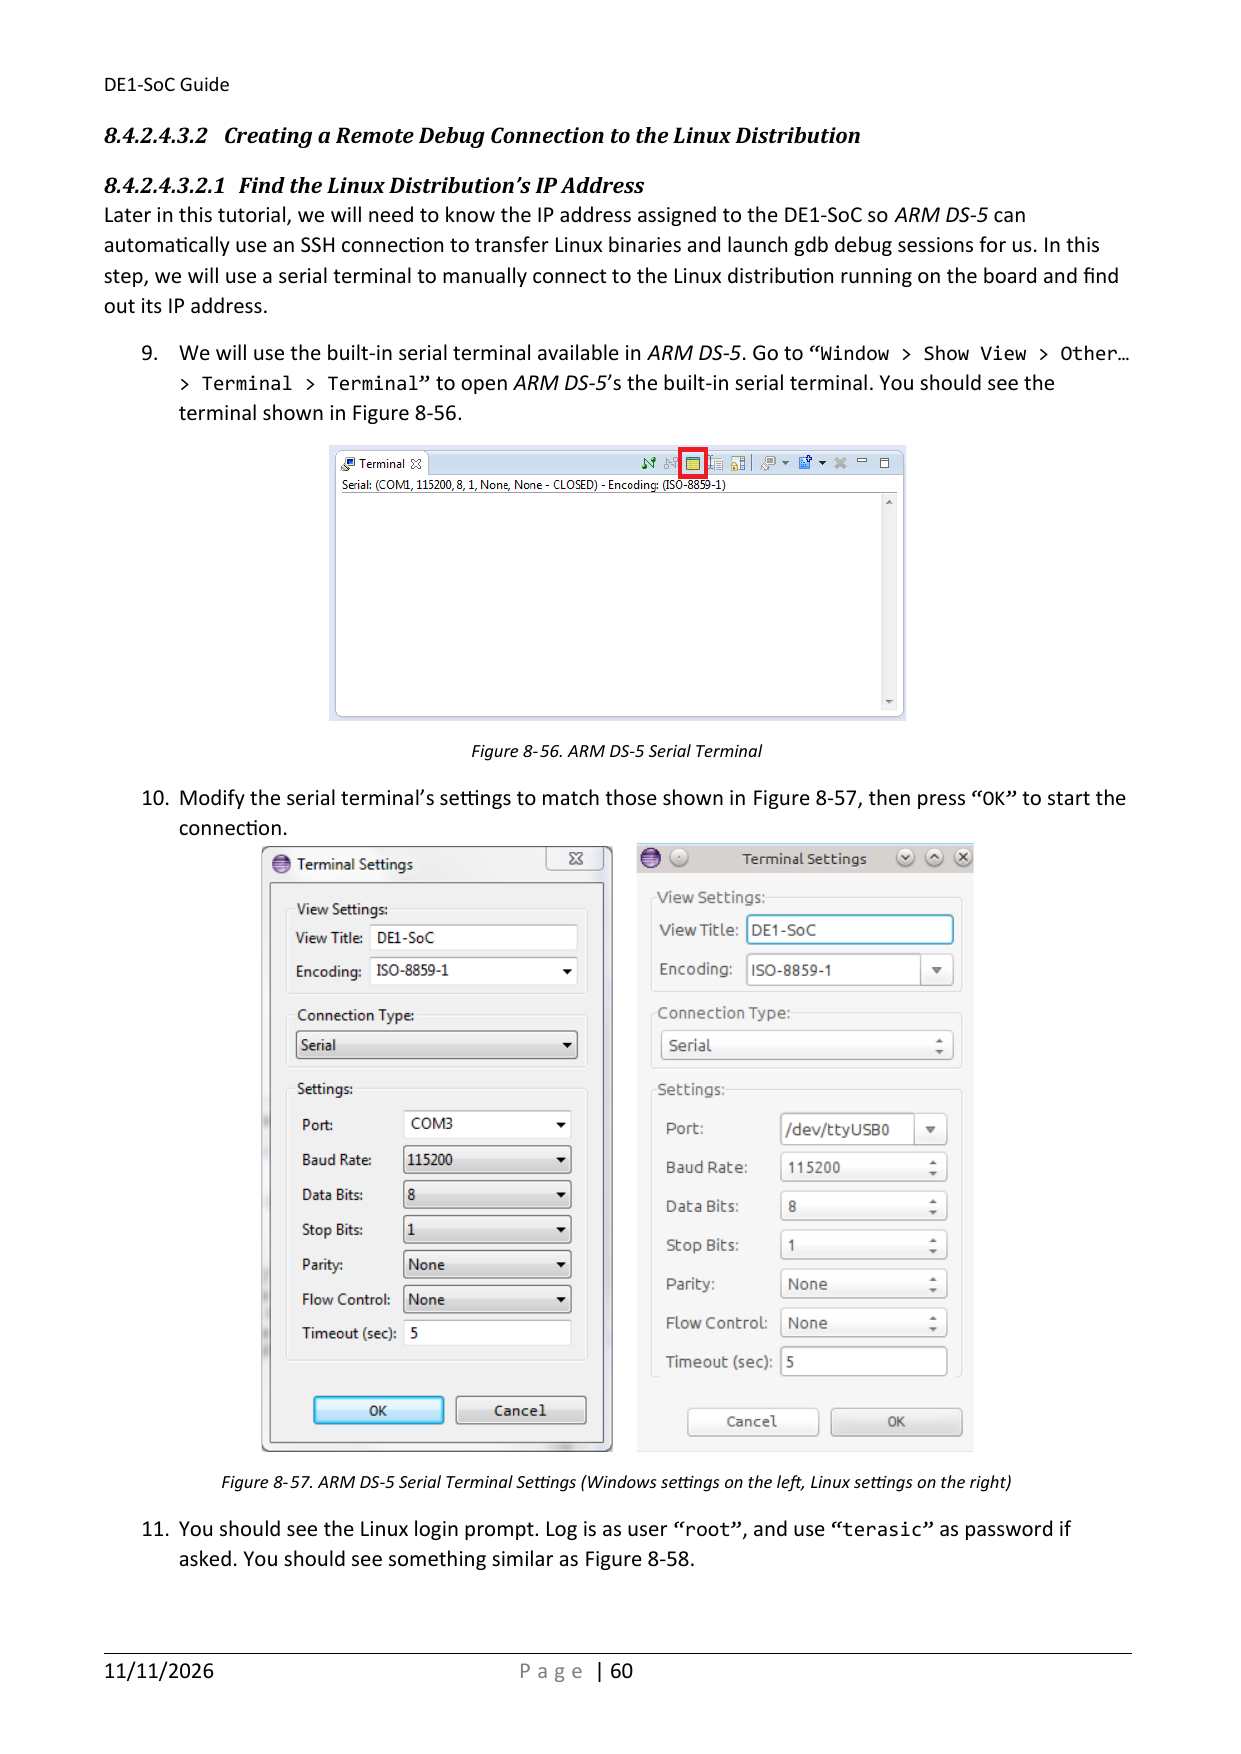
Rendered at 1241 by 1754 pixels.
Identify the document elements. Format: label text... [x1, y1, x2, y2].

subtitle Find the Linux Distribution’s IP Address [103, 171, 1132, 198]
picture [329, 445, 907, 721]
text Later in this tutorial, we will need to know the IP address assigned to the DE1-SoC so ARM DS-5 can automatically use an SSH connection to transfer Linux binaries and launch gdb debug sessions for us. In this step, we will use a serial terminal to manually connect to the Linux distribution running on the board and find out its IP address. [103, 200, 1132, 319]
picture [261, 846, 613, 1452]
picture [636, 843, 974, 1452]
subtitle Creating a Remote Debug Connection to the Linux Distribution [103, 122, 1132, 148]
